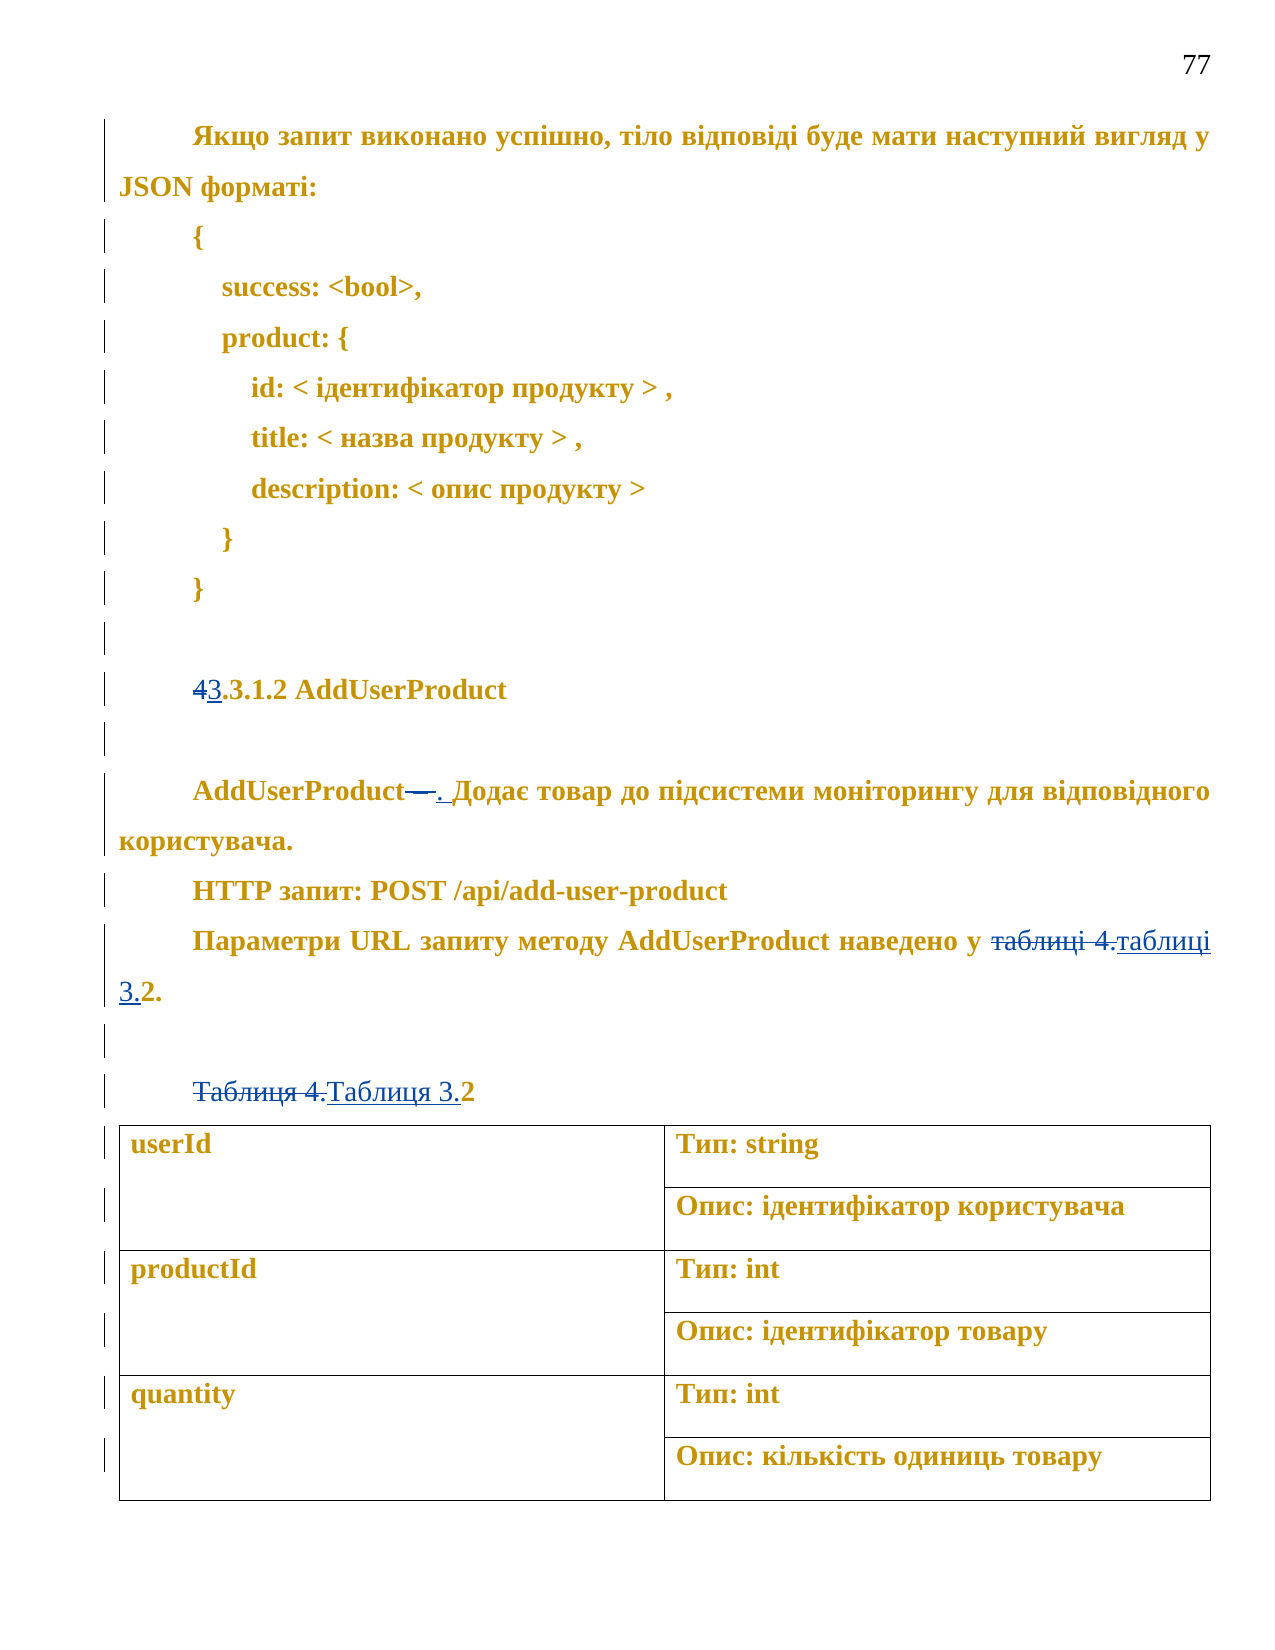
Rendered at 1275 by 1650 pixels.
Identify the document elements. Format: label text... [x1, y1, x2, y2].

table_cell Опис: ідентифікатор користувача [665, 1188, 1210, 1250]
text Параметри URL запиту методу AddUserProduct наведено у 2. [118, 923, 1211, 1007]
table_header Тип: string [665, 1126, 1210, 1187]
table_cell Тип: int [665, 1376, 1210, 1437]
text HTTP запит: POST /api/add-user-product [118, 873, 1211, 907]
text success: <bool>, [118, 269, 1211, 303]
text 2 [118, 1074, 1211, 1108]
text title: < назва продукту > , [118, 420, 1211, 454]
text } [118, 521, 1211, 554]
text AddUserProductДодає товар до підсистеми моніторингу для відповідного користувача. [118, 773, 1211, 856]
text description: < опис продукту > [118, 471, 1211, 504]
table_header userId [120, 1126, 664, 1250]
table_cell Тип: int [665, 1251, 1210, 1312]
text Якщо запит виконано успішно, тіло відповіді буде мати наступний вигляд у JSON форматі: [118, 118, 1211, 202]
table_cell quantity [120, 1376, 664, 1500]
text product: { [118, 320, 1211, 353]
subtitle .3.1.2 AddUserProduct [118, 672, 1211, 706]
text } [118, 571, 1211, 605]
table_cell Опис: кількість одиниць товару [665, 1438, 1210, 1500]
table_cell Опис: ідентифікатор товару [665, 1313, 1210, 1375]
text { [118, 219, 1211, 253]
text id: < ідентифікатор продукту > , [118, 370, 1211, 404]
table_cell productId [120, 1251, 664, 1375]
